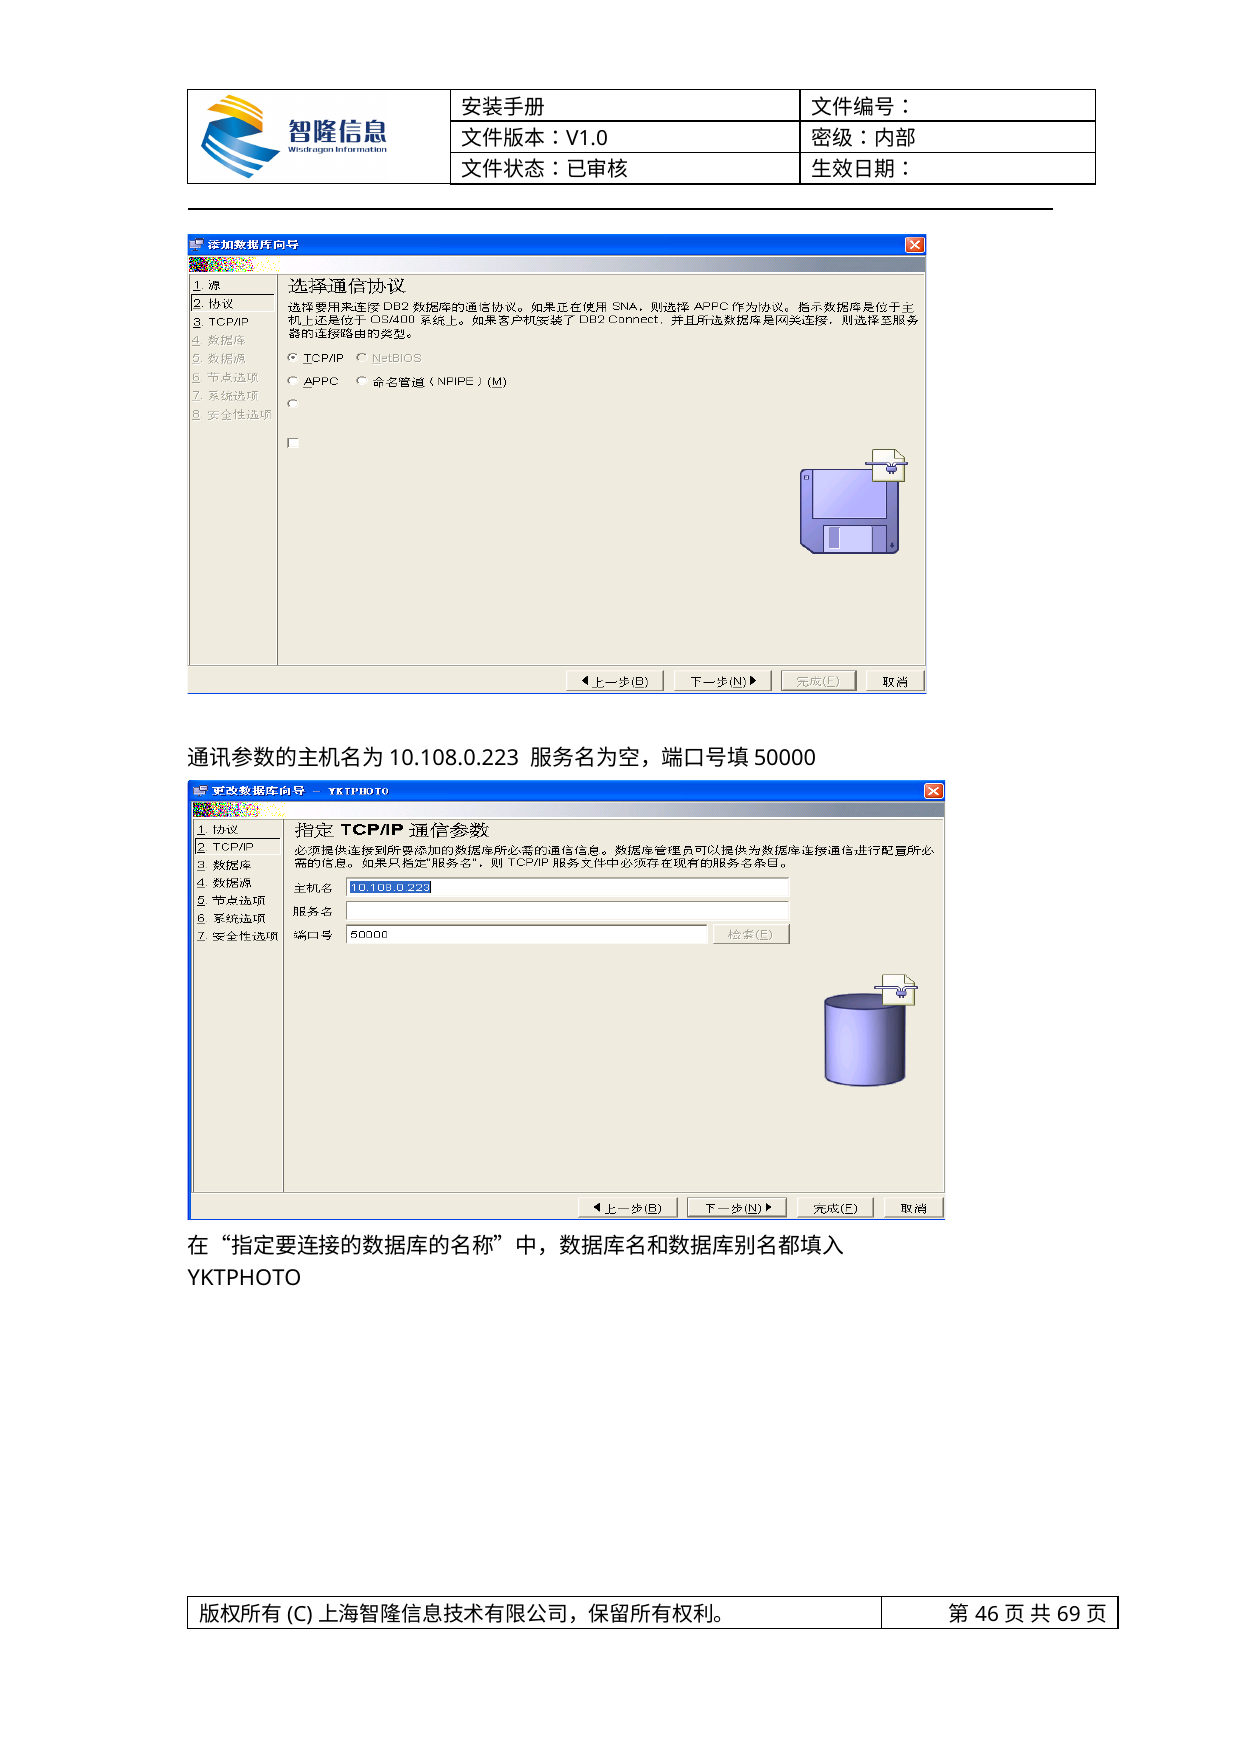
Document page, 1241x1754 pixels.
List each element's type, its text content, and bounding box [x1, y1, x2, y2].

text YKTPHOTO [187, 1260, 1053, 1293]
picture [187, 780, 946, 1220]
picture [198, 90, 388, 183]
text 在“指定要连接的数据库的名称”中，数据库名和数据库别名都填入 [187, 1228, 1053, 1260]
text 通讯参数的主机名为10.108.0.223 服务名为空，端口号填50000 [187, 740, 1053, 773]
picture [187, 234, 927, 694]
